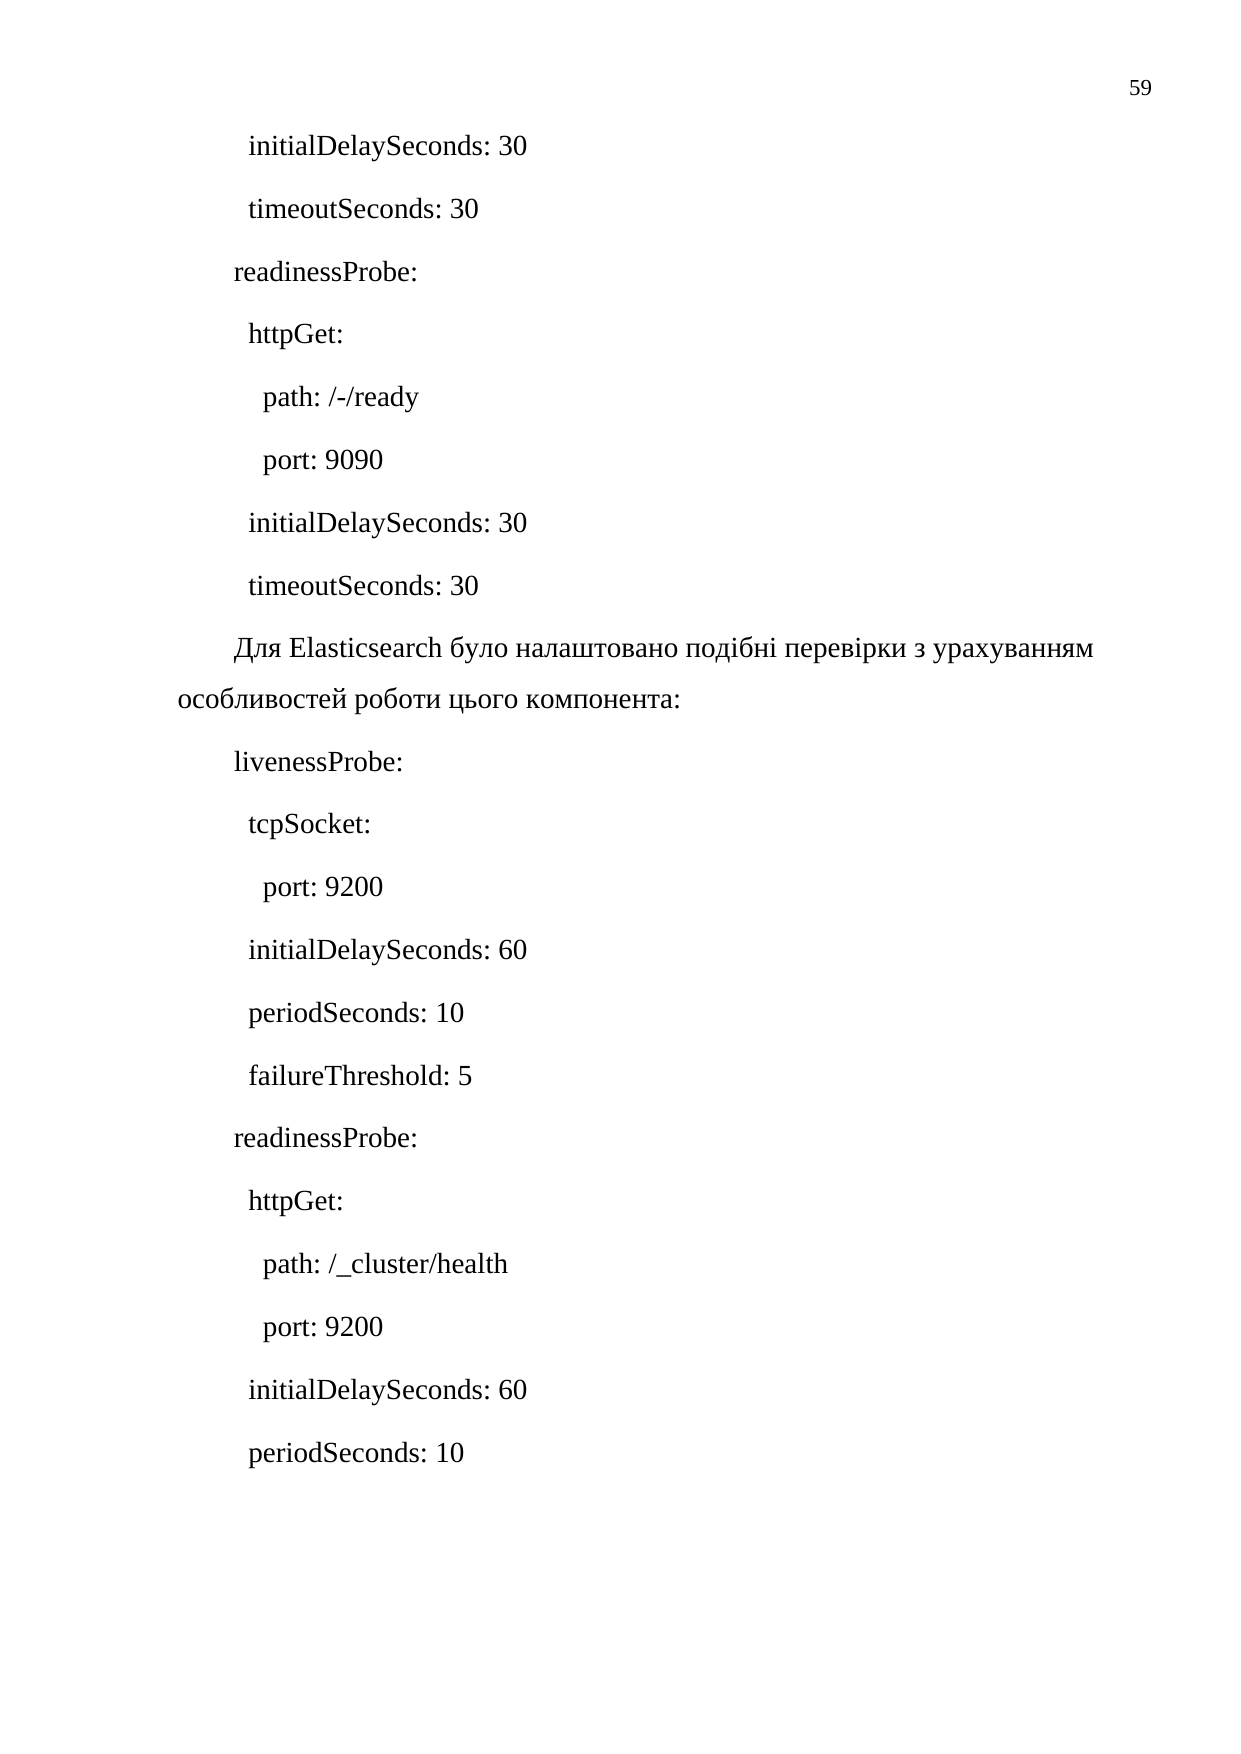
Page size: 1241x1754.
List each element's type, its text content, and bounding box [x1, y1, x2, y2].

text httpGet: [177, 1183, 1152, 1217]
text path: /_cluster/health [177, 1246, 1152, 1280]
text path: /-/ready [177, 379, 1152, 413]
text port: 9090 [177, 442, 1152, 476]
text httpGet: [177, 317, 1152, 350]
text Для Elasticsearch було налаштовано подібні перевірки з урахуванням особливостей роботи цього компонента: [177, 631, 1152, 714]
text readinessProbe: [177, 254, 1152, 287]
text initialDelaySeconds: 30 [177, 128, 1152, 162]
text initialDelaySeconds: 60 [177, 1372, 1152, 1405]
text initialDelaySeconds: 30 [177, 505, 1152, 538]
text timeoutSeconds: 30 [177, 191, 1152, 224]
text port: 9200 [177, 1309, 1152, 1343]
text readinessProbe: [177, 1121, 1152, 1154]
text tcpSocket: [177, 807, 1152, 840]
text failureThreshold: 5 [177, 1058, 1152, 1091]
text periodSeconds: 10 [177, 1435, 1152, 1468]
text initialDelaySeconds: 60 [177, 932, 1152, 966]
text timeoutSeconds: 30 [177, 568, 1152, 601]
text port: 9200 [177, 869, 1152, 903]
text periodSeconds: 10 [177, 995, 1152, 1028]
text livenessProbe: [177, 744, 1152, 777]
